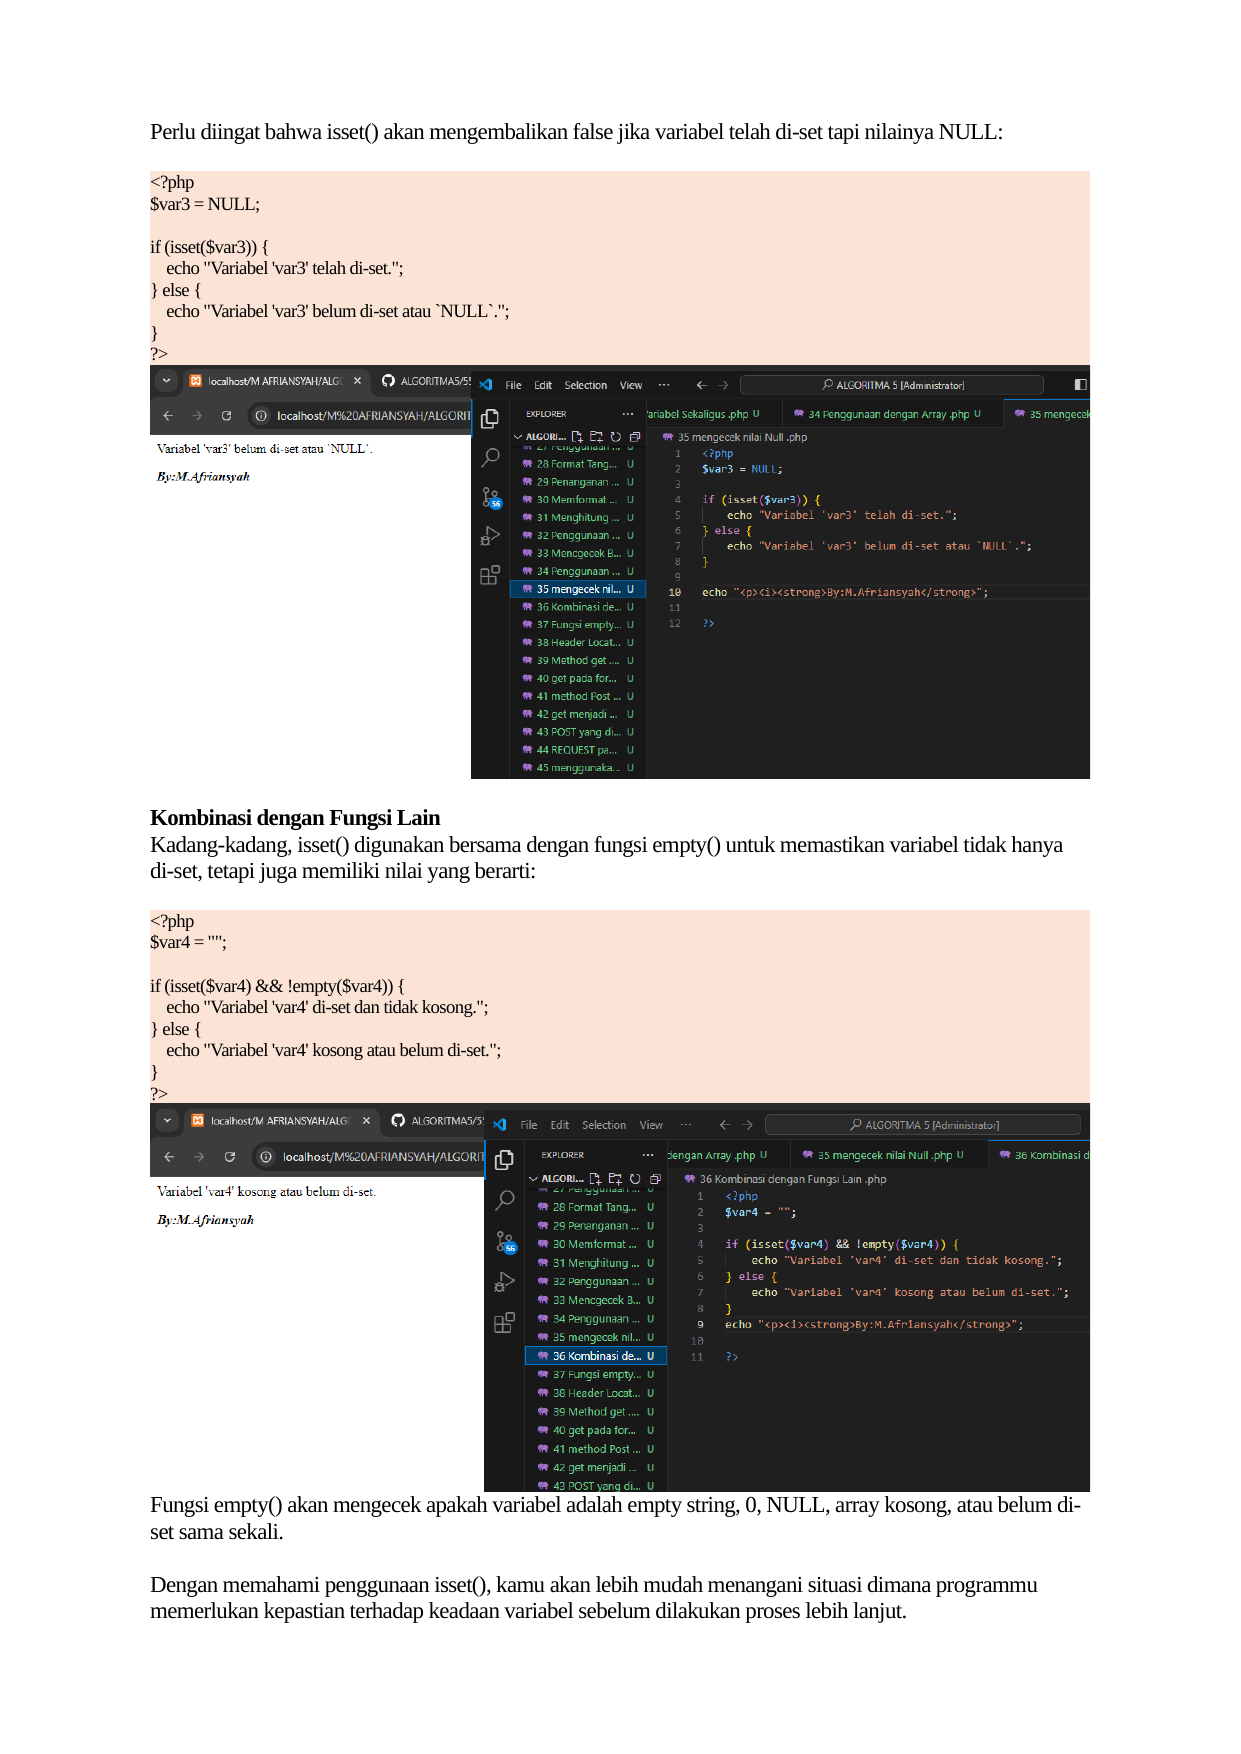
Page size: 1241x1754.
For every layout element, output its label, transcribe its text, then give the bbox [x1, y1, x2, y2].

picture [150, 1103, 1091, 1492]
text $var4 = ""; [150, 931, 1090, 953]
text $var3 = NULL; [150, 192, 1090, 214]
text } [150, 1061, 1090, 1082]
text echo "Variabel 'var4' kosong atau belum di-set."; [150, 1039, 1090, 1061]
text Dengan memahami penggunaan isset(), kamu akan lebih mudah menangani situasi dimana programmu memerlukan kepastian terhadap keadaan variabel sebelum dilakukan proses lebih lanjut. [150, 1571, 1090, 1623]
text } else { [150, 1018, 1090, 1039]
text Fungsi empty() akan mengecek apakah variabel adalah empty string, 0, NULL, array kosong, atau belum di-set sama sekali. [150, 1492, 1090, 1544]
text <?php [150, 910, 1090, 931]
text echo "Variabel 'var3' belum di-set atau `NULL`."; [150, 300, 1090, 322]
picture [150, 365, 1091, 779]
text } else { [150, 279, 1090, 300]
text if (isset($var3)) { [150, 236, 1090, 257]
text echo "Variabel 'var4' di-set dan tidak kosong."; [150, 996, 1090, 1018]
text } [150, 322, 1090, 343]
text <?php [150, 171, 1090, 192]
text Kadang-kadang, isset() digunakan bersama dengan fungsi empty() untuk memastikan variabel tidak hanya di-set, tetapi juga memiliki nilai yang berarti: [150, 831, 1090, 883]
text ?> [150, 1082, 1090, 1103]
text if (isset($var4) && !empty($var4)) { [150, 974, 1090, 996]
text echo "Variabel 'var3' telah di-set."; [150, 257, 1090, 279]
text Perlu diingat bahwa isset() akan mengembalikan false jika variabel telah di-set tapi nilainya NULL: [150, 118, 1090, 144]
text Kombinasi dengan Fungsi Lain [150, 804, 1090, 831]
text ?> [150, 343, 1090, 365]
